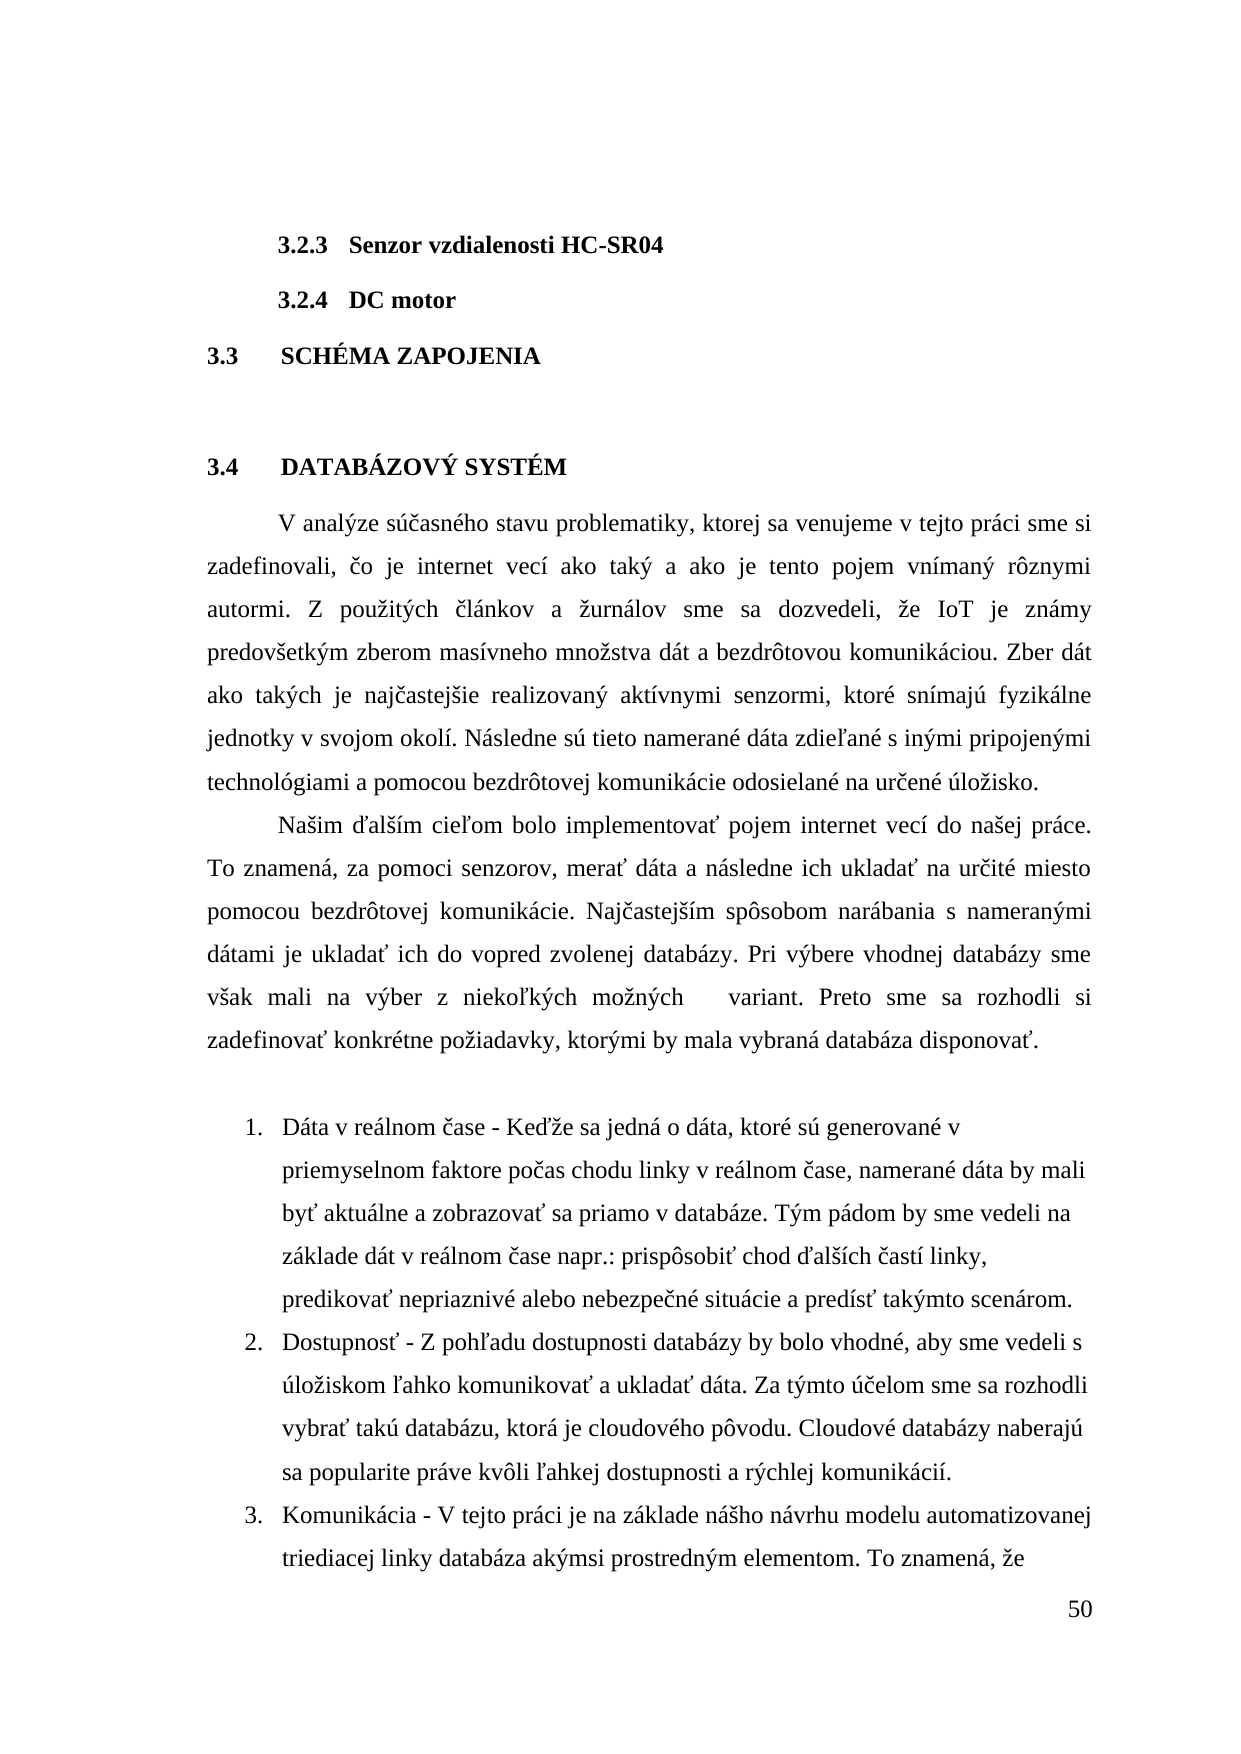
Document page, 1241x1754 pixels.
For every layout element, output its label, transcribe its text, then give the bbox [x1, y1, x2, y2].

list Dostupnosť - Z pohľadu dostupnosti databázy by bolo vhodné, aby sme vedeli s úložiskom ľahko komunikovať a ukladať dáta. Za týmto účelom sme sa rozhodli vybrať takú databázu, ktorá je cloudového pôvodu. Cloudové databázy naberajú sa popularite práve kvôli ľahkej dostupnosti a rýchlej komunikácií. [244, 1327, 1092, 1485]
text V analýze súčasného stavu problematiky, ktorej sa venujeme v tejto práci sme si zadefinovali, čo je internet vecí ako taký a ako je tento pojem vnímaný rôznymi autormi. Z použitých článkov a žurnálov sme sa dozvedeli, že IoT je známy predovšetkým zberom masívneho množstva dát a bezdrôtovou komunikáciou. Zber dát ako takých je najčastejšie realizovaný aktívnymi senzormi, ktoré snímajú fyzikálne jednotky v svojom okolí. Následne sú tieto namerané dáta zdieľané s inými pripojenými technológiami a pomocou bezdrôtovej komunikácie odosielané na určené úložisko. [207, 508, 1092, 795]
subtitle 3.3 Schéma zapojenia [207, 341, 1092, 370]
subtitle 3.2.3 Senzor vzdialenosti HC-SR04 [207, 230, 1092, 258]
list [244, 1500, 1092, 1572]
subtitle 3.2.4 DC motor [207, 285, 1092, 314]
subtitle 3.4 Databázový systém [207, 452, 1092, 481]
text Našim ďalším cieľom bolo implementovať pojem internet vecí do našej práce. To znamená, za pomoci senzorov, merať dáta a následne ich ukladať na určité miesto pomocou bezdrôtovej komunikácie. Najčastejším spôsobom narábania s nameranými dátami je ukladať ich do vopred zvolenej databázy. Pri výbere vhodnej databázy sme však mali na výber z niekoľkých možných variant. Preto sme sa rozhodli si zadefinovať konkrétne požiadavky, ktorými by mala vybraná databáza disponovať. [207, 810, 1092, 1054]
list Dáta v reálnom čase - Keďže sa jedná o dáta, ktoré sú generované v priemyselnom faktore počas chodu linky v reálnom čase, namerané dáta by mali byť aktuálne a zobrazovať sa priamo v databáze. Tým pádom by sme vedeli na základe dát v reálnom čase napr.: prispôsobiť chod ďalších častí linky, predikovať nepriaznivé alebo nebezpečné situácie a predísť takýmto scenárom. [244, 1112, 1092, 1313]
